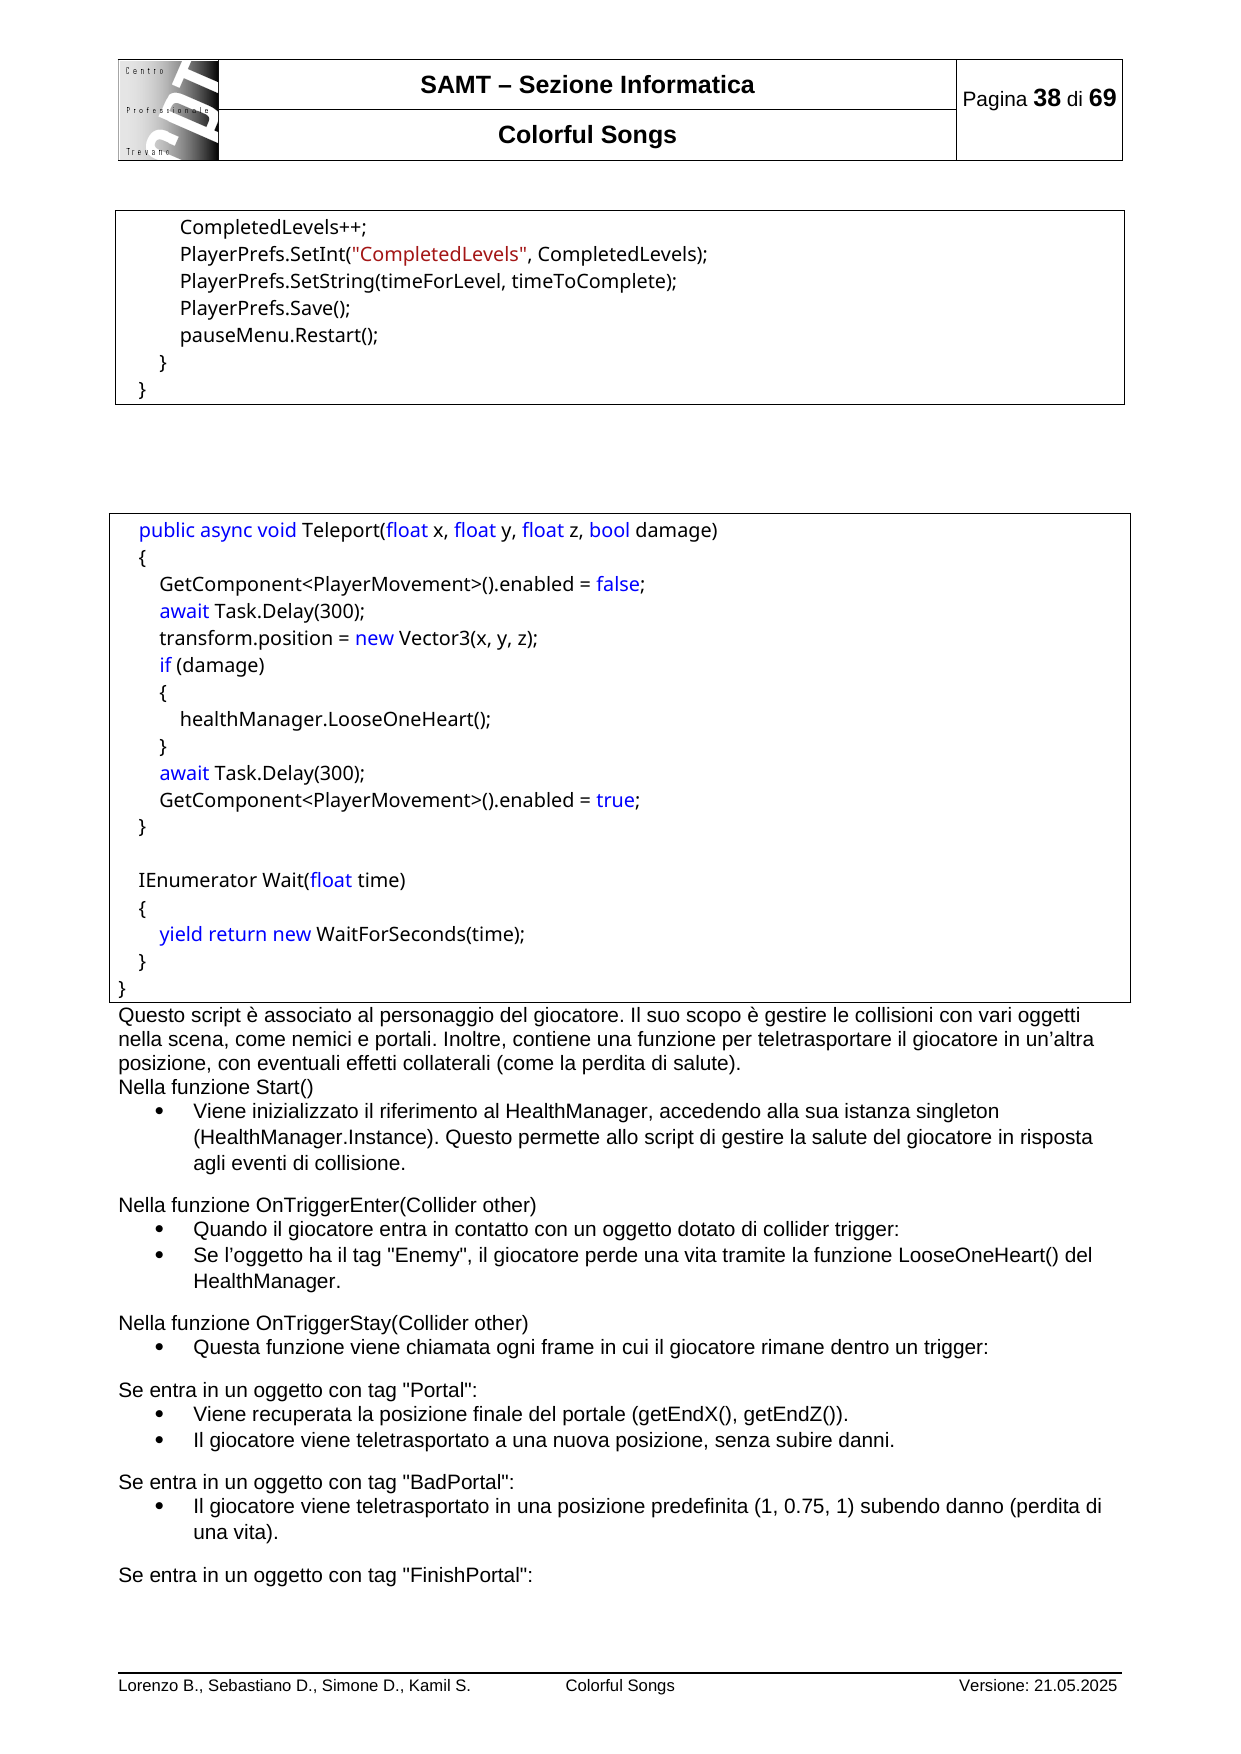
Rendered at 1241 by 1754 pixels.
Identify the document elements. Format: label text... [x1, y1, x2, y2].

text if (damage) [118, 651, 1122, 678]
text } [118, 732, 1122, 759]
text Se entra in un oggetto con tag "FinishPortal": [118, 1563, 1122, 1587]
text Nella funzione Start() [118, 1074, 1122, 1098]
text } [118, 348, 1122, 372]
text GetComponent<PlayerMovement>().enabled = true; [118, 786, 1122, 813]
list Il giocatore viene teletrasportato in una posizione predefinita (1, 0.75, 1) subendo danno (perdita di una vita). [156, 1494, 1122, 1544]
text healthManager.LooseOneHeart(); [118, 705, 1122, 732]
picture [118, 60, 219, 160]
text Questo script è associato al personaggio del giocatore. Il suo scopo è gestire le collisioni con vari oggetti nella scena, come nemici e portali. Inoltre, contiene una funzione per teletrasportare il giocatore in un’altra posizione, con eventuali effetti collaterali (come la perdita di salute). [118, 1003, 1122, 1074]
text await Task.Delay(300); [118, 759, 1122, 786]
text Se entra in un oggetto con tag "BadPortal": [118, 1470, 1122, 1494]
text yield return new WaitForSeconds(time); [118, 921, 1122, 948]
text Nella funzione OnTriggerEnter(Collider other) [118, 1193, 1122, 1217]
text { [118, 894, 1122, 921]
text CompletedLevels++; [116, 211, 1124, 240]
text } [118, 813, 1122, 840]
text transform.position = new Vector3(x, y, z); [118, 624, 1122, 651]
list Il giocatore viene teletrasportato a una nuova posizione, senza subire danni. [156, 1428, 1122, 1452]
text } [116, 372, 1124, 404]
text public async void Teleport(float x, float y, float z, bool damage) [110, 514, 1130, 543]
text } [118, 948, 1122, 972]
text pauseMenu.Restart(); [118, 321, 1122, 348]
list Questa funzione viene chiamata ogni frame in cui il giocatore rimane dentro un trigger: [156, 1335, 1122, 1359]
text Nella funzione OnTriggerStay(Collider other) [118, 1311, 1122, 1335]
text PlayerPrefs.Save(); [118, 294, 1122, 321]
text { [118, 543, 1122, 570]
list Viene recuperata la posizione finale del portale (getEndX(), getEndZ()). [156, 1402, 1122, 1426]
text { [118, 678, 1122, 705]
list Viene inizializzato il riferimento al HealthManager, accedendo alla sua istanza singleton (HealthManager.Instance). Questo permette allo script di gestire la salute del giocatore in risposta agli eventi di collisione. [156, 1098, 1122, 1174]
text PlayerPrefs.SetInt("CompletedLevels", CompletedLevels); [118, 240, 1122, 267]
text } [110, 972, 1130, 1002]
text GetComponent<PlayerMovement>().enabled = false; [118, 570, 1122, 597]
text await Task.Delay(300); [118, 597, 1122, 624]
text IEnumerator Wait(float time) [118, 867, 1122, 894]
text Se entra in un oggetto con tag "Portal": [118, 1378, 1122, 1402]
list Se l’oggetto ha il tag "Enemy", il giocatore perde una vita tramite la funzione LooseOneHeart() del HealthManager. [156, 1243, 1122, 1293]
text PlayerPrefs.SetString(timeForLevel, timeToComplete); [118, 267, 1122, 294]
list Quando il giocatore entra in contatto con un oggetto dotato di collider trigger: [156, 1217, 1122, 1241]
